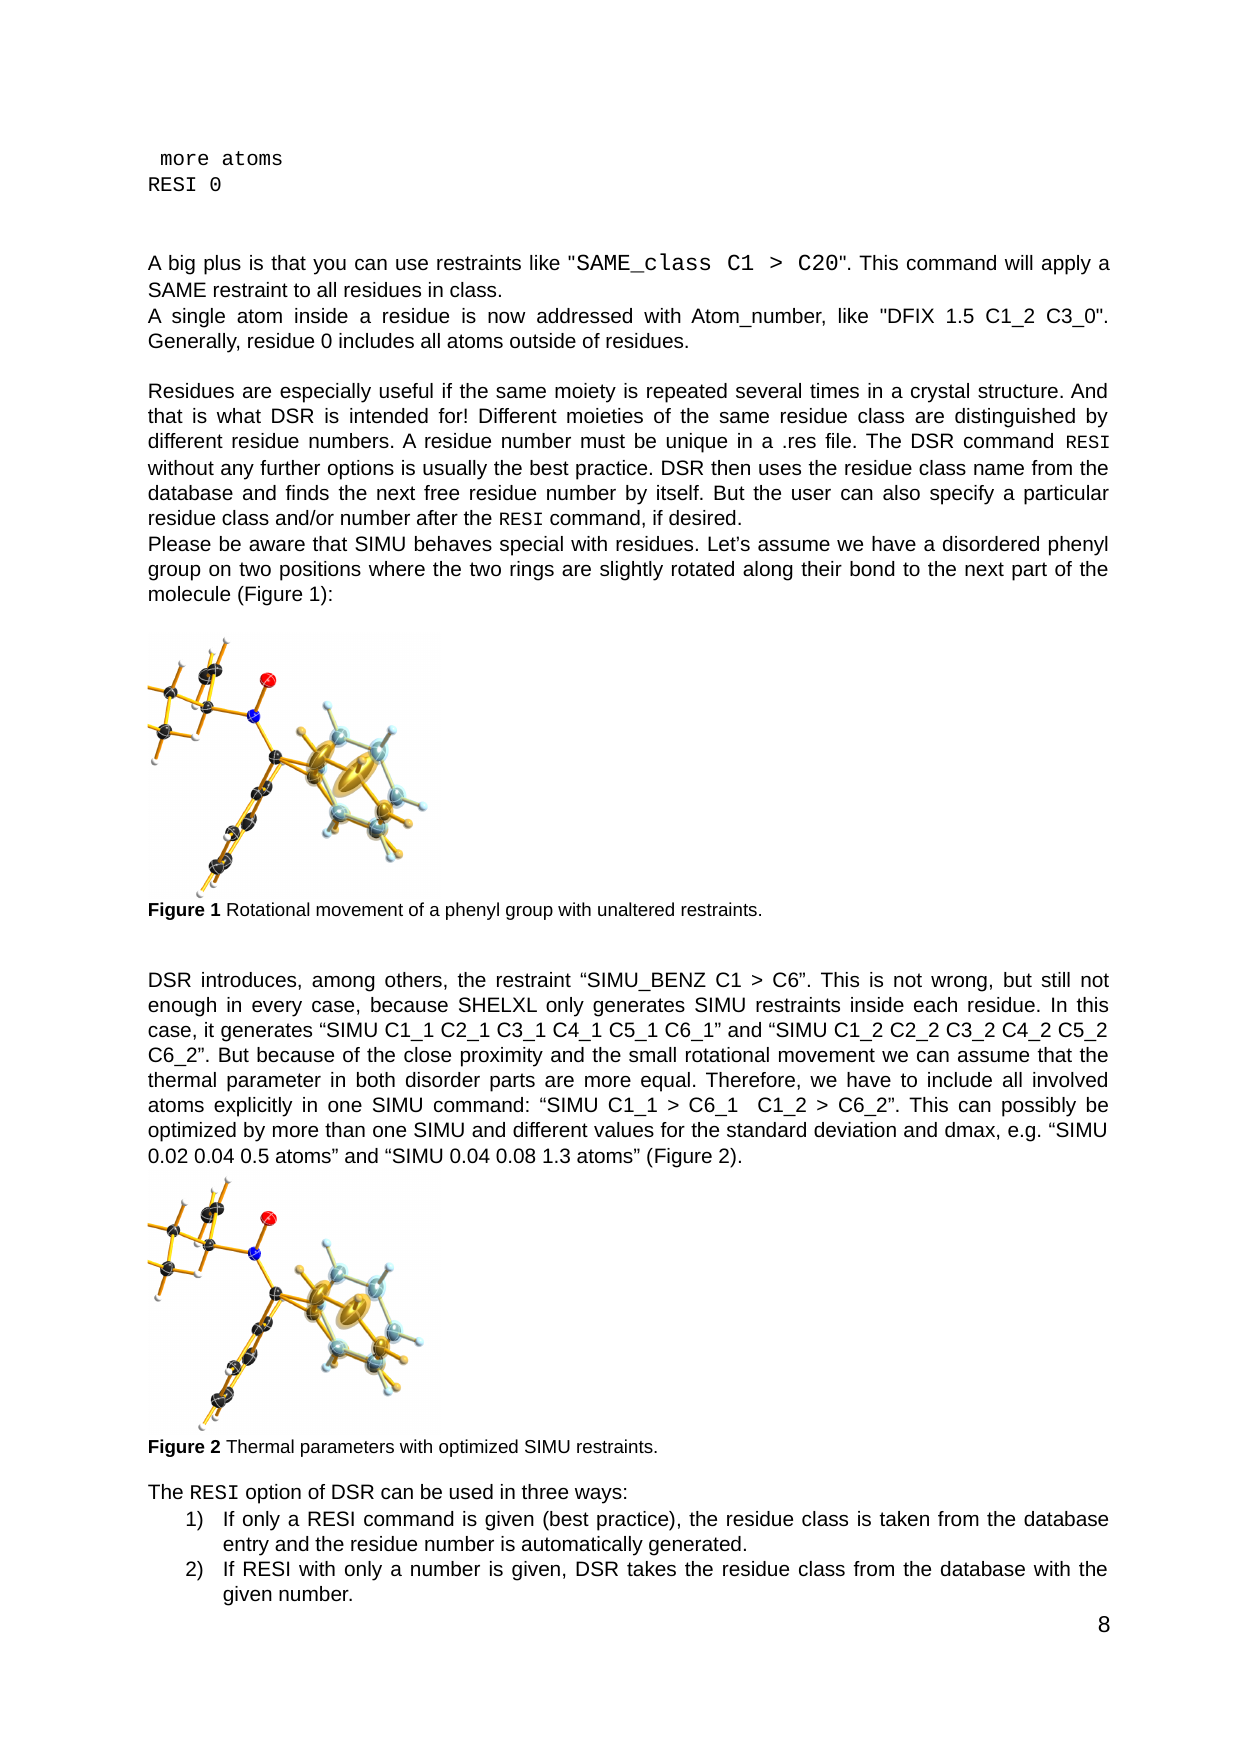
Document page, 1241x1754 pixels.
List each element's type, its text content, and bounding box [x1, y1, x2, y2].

list If only a RESI command is given (best practice), the residue class is taken from the database entry and the residue number is automatically generated. [185, 1507, 1110, 1556]
text Residues are especially useful if the same moiety is repeated several times in a crystal structure. And that is what DSR is intended for! Different moieties of the same residue class are distinguished by different residue numbers. A residue number must be unique in a .res file. The DSR command RESI without any further options is usually the best practice. DSR then uses the residue class name from the database and finds the next free residue number by itself. But the user can also specify a particular residue class and/or number after the RESI command, if desired. [148, 379, 1110, 531]
picture [147, 1168, 442, 1435]
text Figure 1 Rotational movement of a phenyl group with unaltered restraints. [148, 899, 1110, 921]
text DSR introduces, among others, the restraint “SIMU_BENZ C1 > C6”. This is not wrong, but still not enough in every case, because SHELXL only generates SIMU restraints inside each residue. In this case, it generates “SIMU C1_1 C2_1 C3_1 C4_1 C5_1 C6_1” and “SIMU C1_2 C2_2 C3_2 C4_2 C5_2 C6_2”. But because of the close proximity and the small rotational movement we can assume that the thermal parameter in both disorder parts are more equal. Therefore, we have to include all involved atoms explicitly in one SIMU command: “SIMU C1_1 > C6_1 C1_2 > C6_2”. This can possibly be optimized by more than one SIMU and different values for the standard deviation and dmax, e.g. “SIMU 0.02 0.04 0.5 atoms” and “SIMU 0.04 0.08 1.3 atoms” (Figure 2). [148, 968, 1110, 1167]
text Figure 2 Thermal parameters with optimized SIMU restraints. [148, 1435, 1110, 1457]
text A big plus is that you can use restraints like "SAME_class C1 > C20". This command will apply a SAME restraint to all residues in class. A single atom inside a residue is now addressed with Atom_number, like "DFIX 1.5 C1_2 C3_0". Generally, residue 0 includes all atoms outside of residues. [148, 226, 1110, 352]
text The RESI option of DSR can be used in three ways: [148, 1480, 1110, 1506]
text Please be aware that SIMU behaves special with residues. Let’s assume we have a disordered phenyl group on two positions where the two rings are slightly rotated along their bond to the next part of the molecule (Figure 1): [148, 532, 1110, 606]
list If RESI with only a number is given, DSR takes the residue class from the database with the given number. [185, 1557, 1110, 1606]
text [148, 148, 1110, 223]
picture [147, 632, 442, 899]
